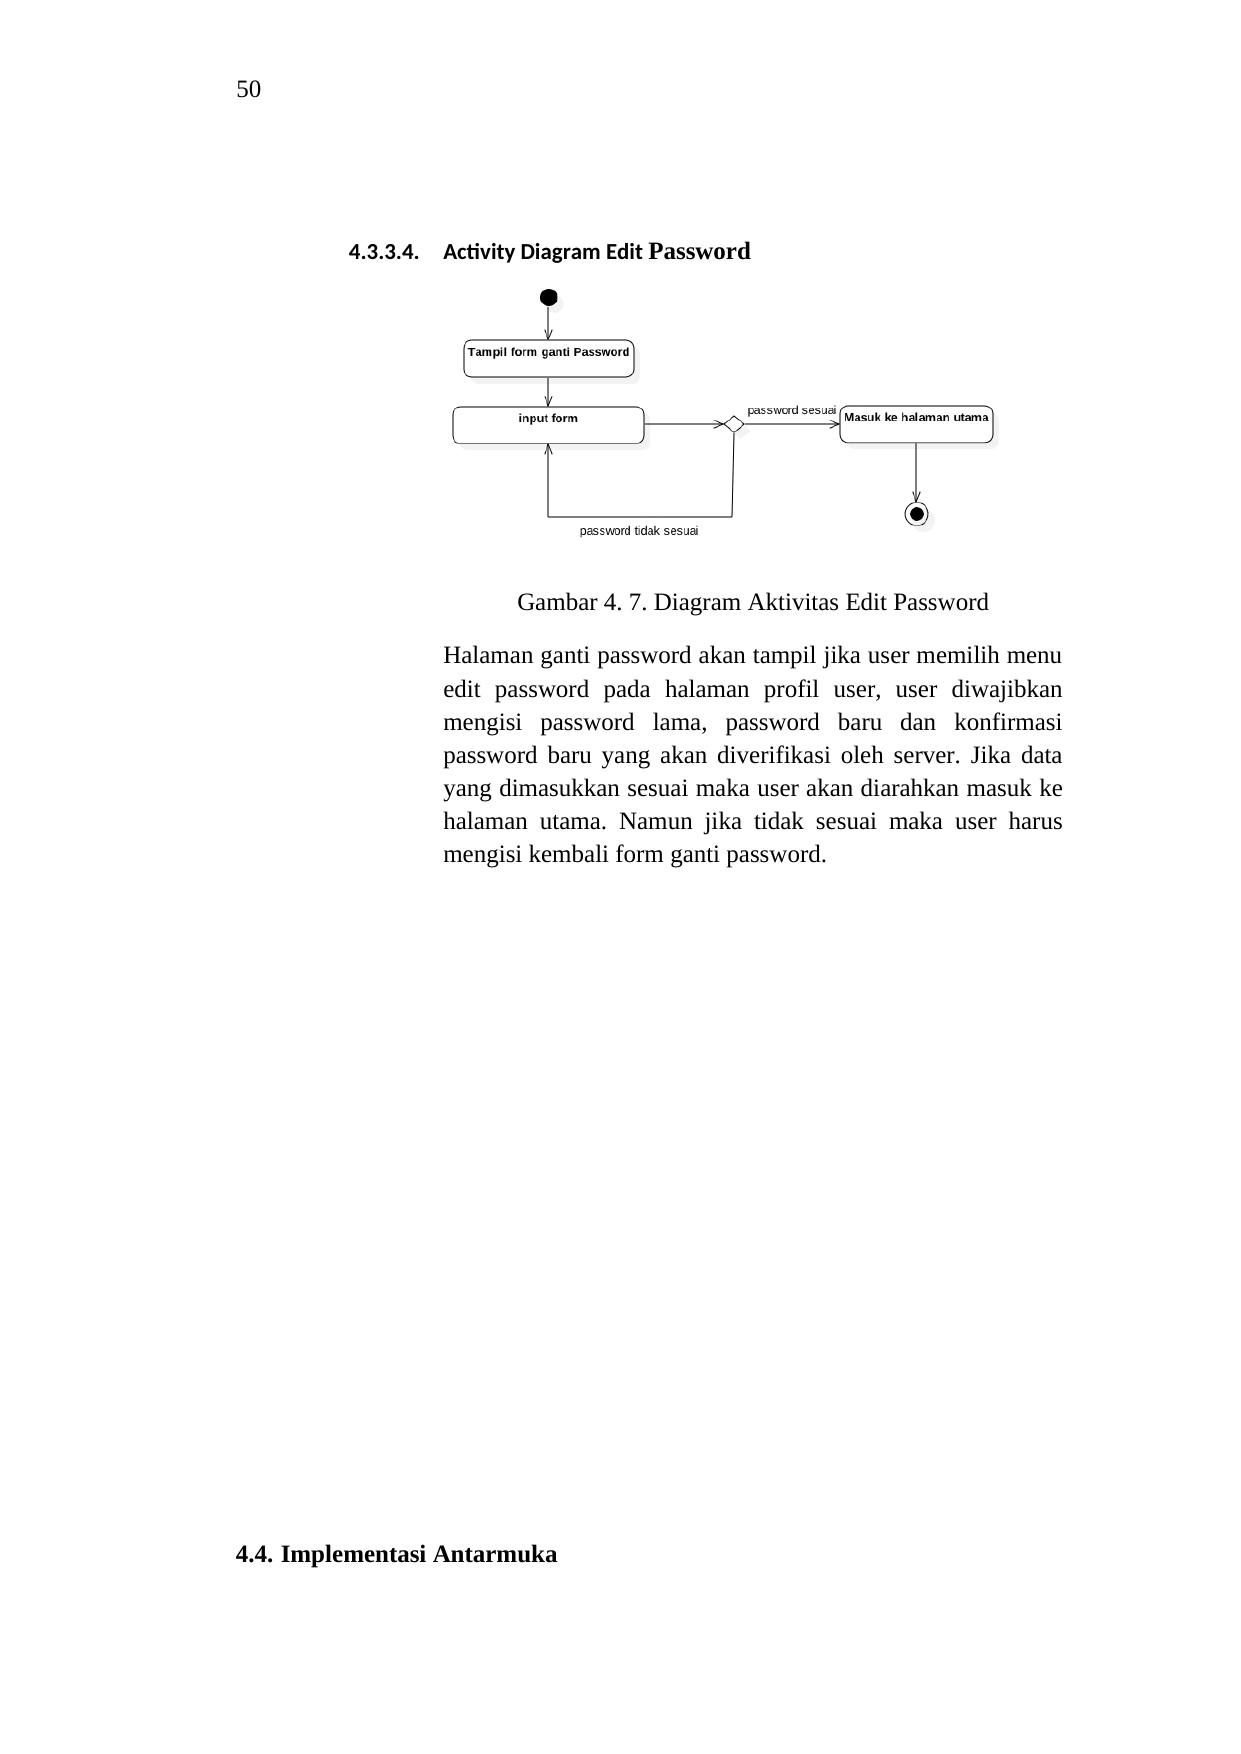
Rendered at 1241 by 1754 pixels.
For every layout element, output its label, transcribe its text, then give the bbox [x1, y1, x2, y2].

text Gambar 4. 7. Diagram Aktivitas Edit Password [443, 587, 1063, 616]
list Activity Diagram Edit Password [349, 236, 1063, 265]
text Halaman ganti password akan tampil jika user memilih menu edit password pada halaman profil user, user diwajibkan mengisi password lama, password baru dan konfirmasi password baru yang akan diverifikasi oleh server. Jika data yang dimasukkan sesuai maka user akan diarahkan masuk ke halaman utama. Namun jika tidak sesuai maka user harus mengisi kembali form ganti password. [443, 641, 1063, 867]
picture [443, 279, 1028, 573]
list Implementasi Antarmuka [236, 1539, 1063, 1568]
